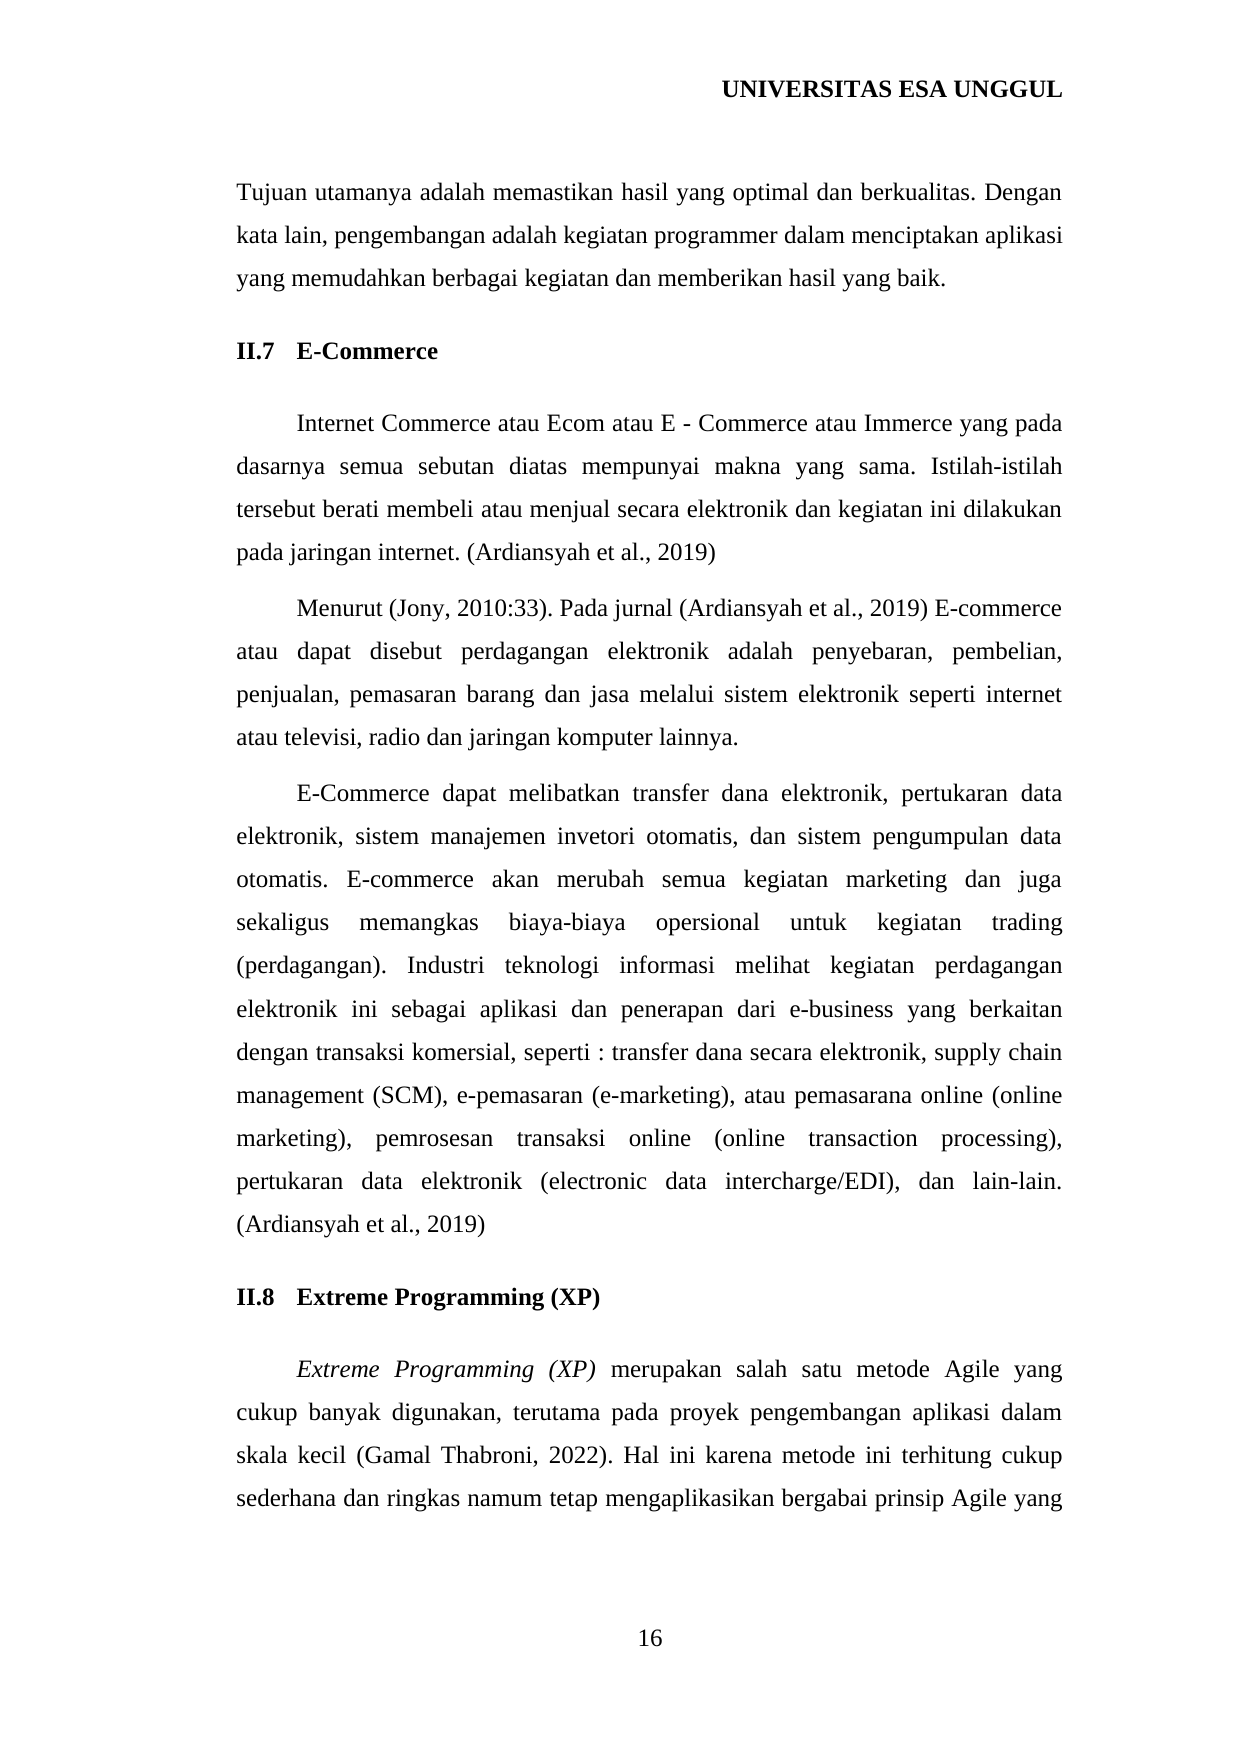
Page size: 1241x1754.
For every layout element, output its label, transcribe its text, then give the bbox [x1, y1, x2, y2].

subtitle Extreme Programming (XP) [236, 1282, 1063, 1310]
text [236, 177, 1063, 292]
text Menurut (Jony, 2010:33). Pada jurnal (Ardiansyah et al., 2019) E-commerce atau dapat disebut perdagangan elektronik adalah penyebaran, pembelian, penjualan, pemasaran barang dan jasa melalui sistem elektronik seperti internet atau televisi, radio dan jaringan komputer lainnya. [236, 593, 1063, 751]
text Internet Commerce atau Ecom atau E - Commerce atau Immerce yang pada dasarnya semua sebutan diatas mempunyai makna yang sama. Istilah-istilah tersebut berati membeli atau menjual secara elektronik dan kegiatan ini dilakukan pada jaringan internet. (Ardiansyah et al., 2019) [236, 408, 1063, 566]
subtitle E-Commerce [236, 336, 1063, 364]
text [236, 1354, 1063, 1512]
text E-Commerce dapat melibatkan transfer dana elektronik, pertukaran data elektronik, sistem manajemen invetori otomatis, dan sistem pengumpulan data otomatis. E-commerce akan merubah semua kegiatan marketing dan juga sekaligus memangkas biaya-biaya opersional untuk kegiatan trading (perdagangan). Industri teknologi informasi melihat kegiatan perdagangan elektronik ini sebagai aplikasi dan penerapan dari e-business yang berkaitan dengan transaksi komersial, seperti : transfer dana secara elektronik, supply chain management (SCM), e-pemasaran (e-marketing), atau pemasarana online (online marketing), pemrosesan transaksi online (online transaction processing), pertukaran data elektronik (electronic data intercharge/EDI), dan lain-lain. (Ardiansyah et al., 2019) [236, 778, 1063, 1238]
